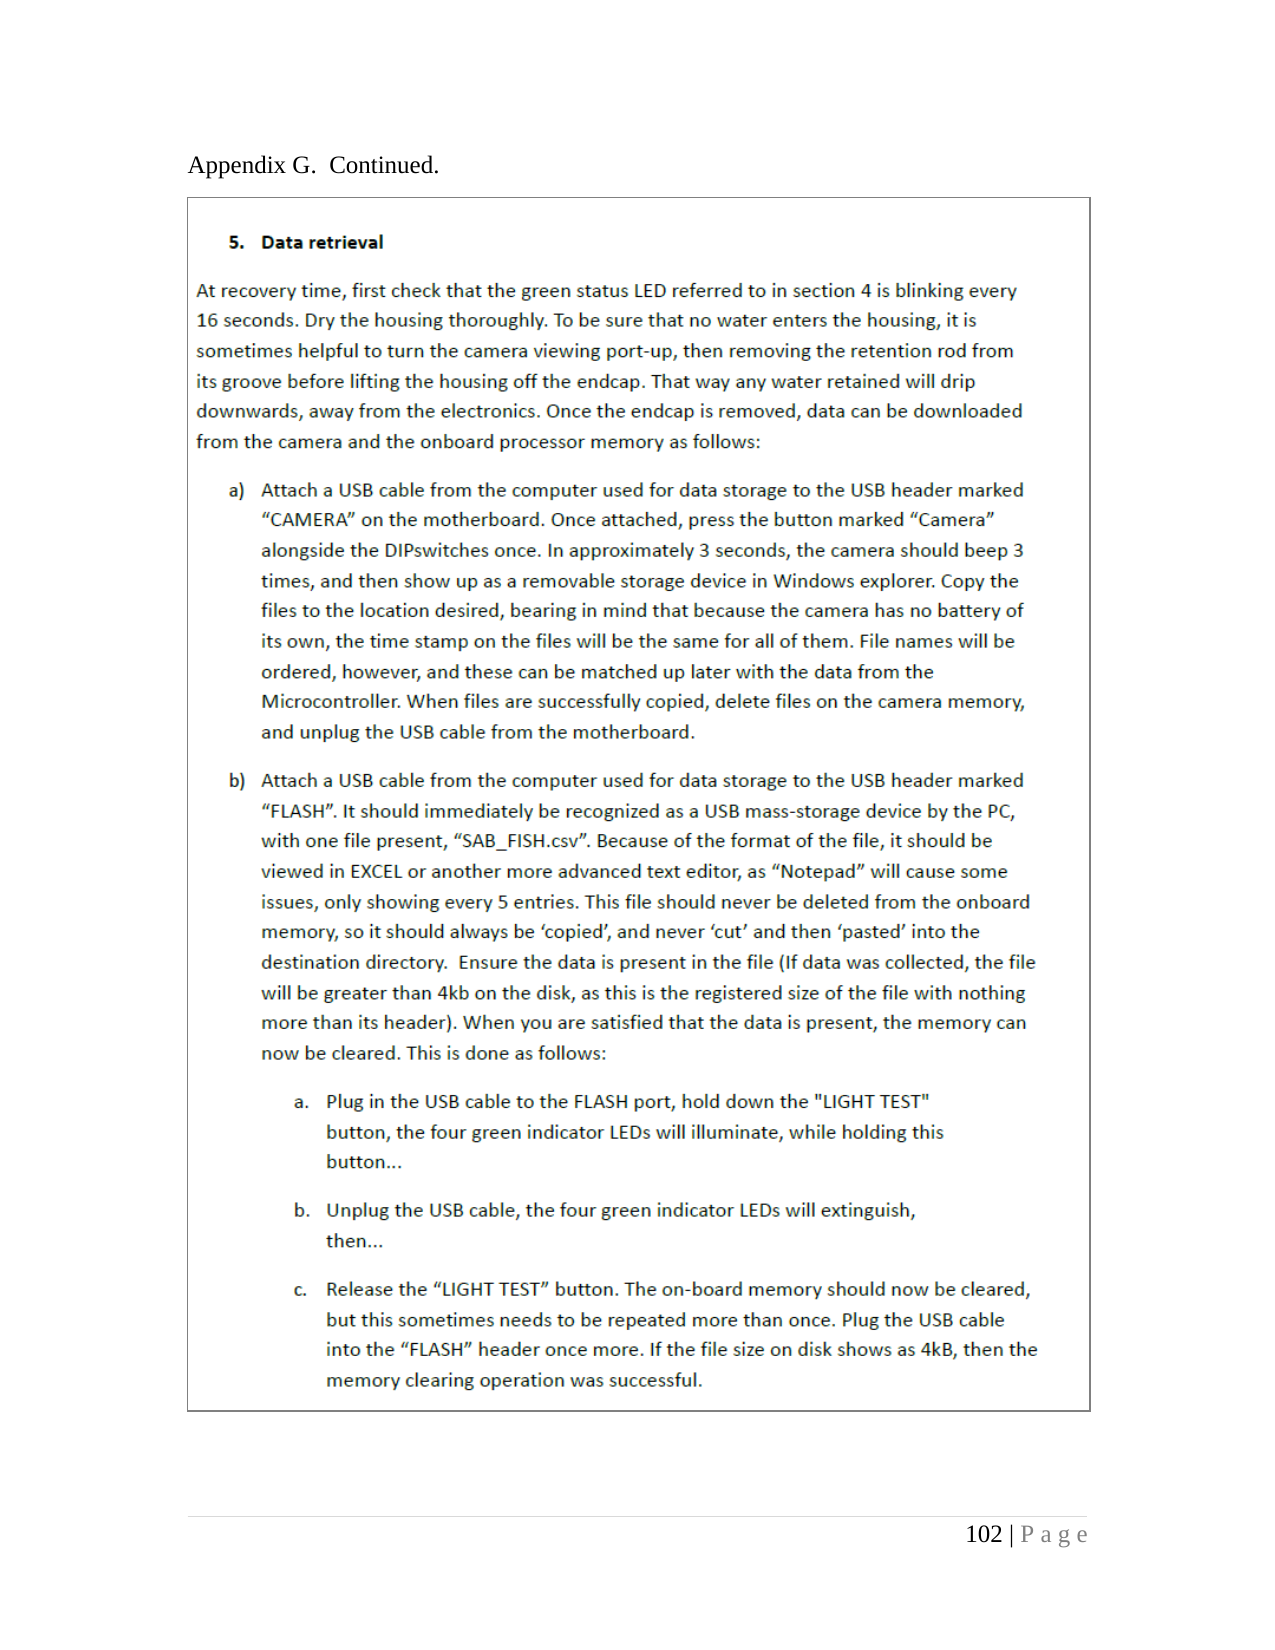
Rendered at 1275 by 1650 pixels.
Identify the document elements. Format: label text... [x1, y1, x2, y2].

text Appendix G. Continued. [187, 150, 1087, 179]
picture [188, 198, 1089, 1410]
